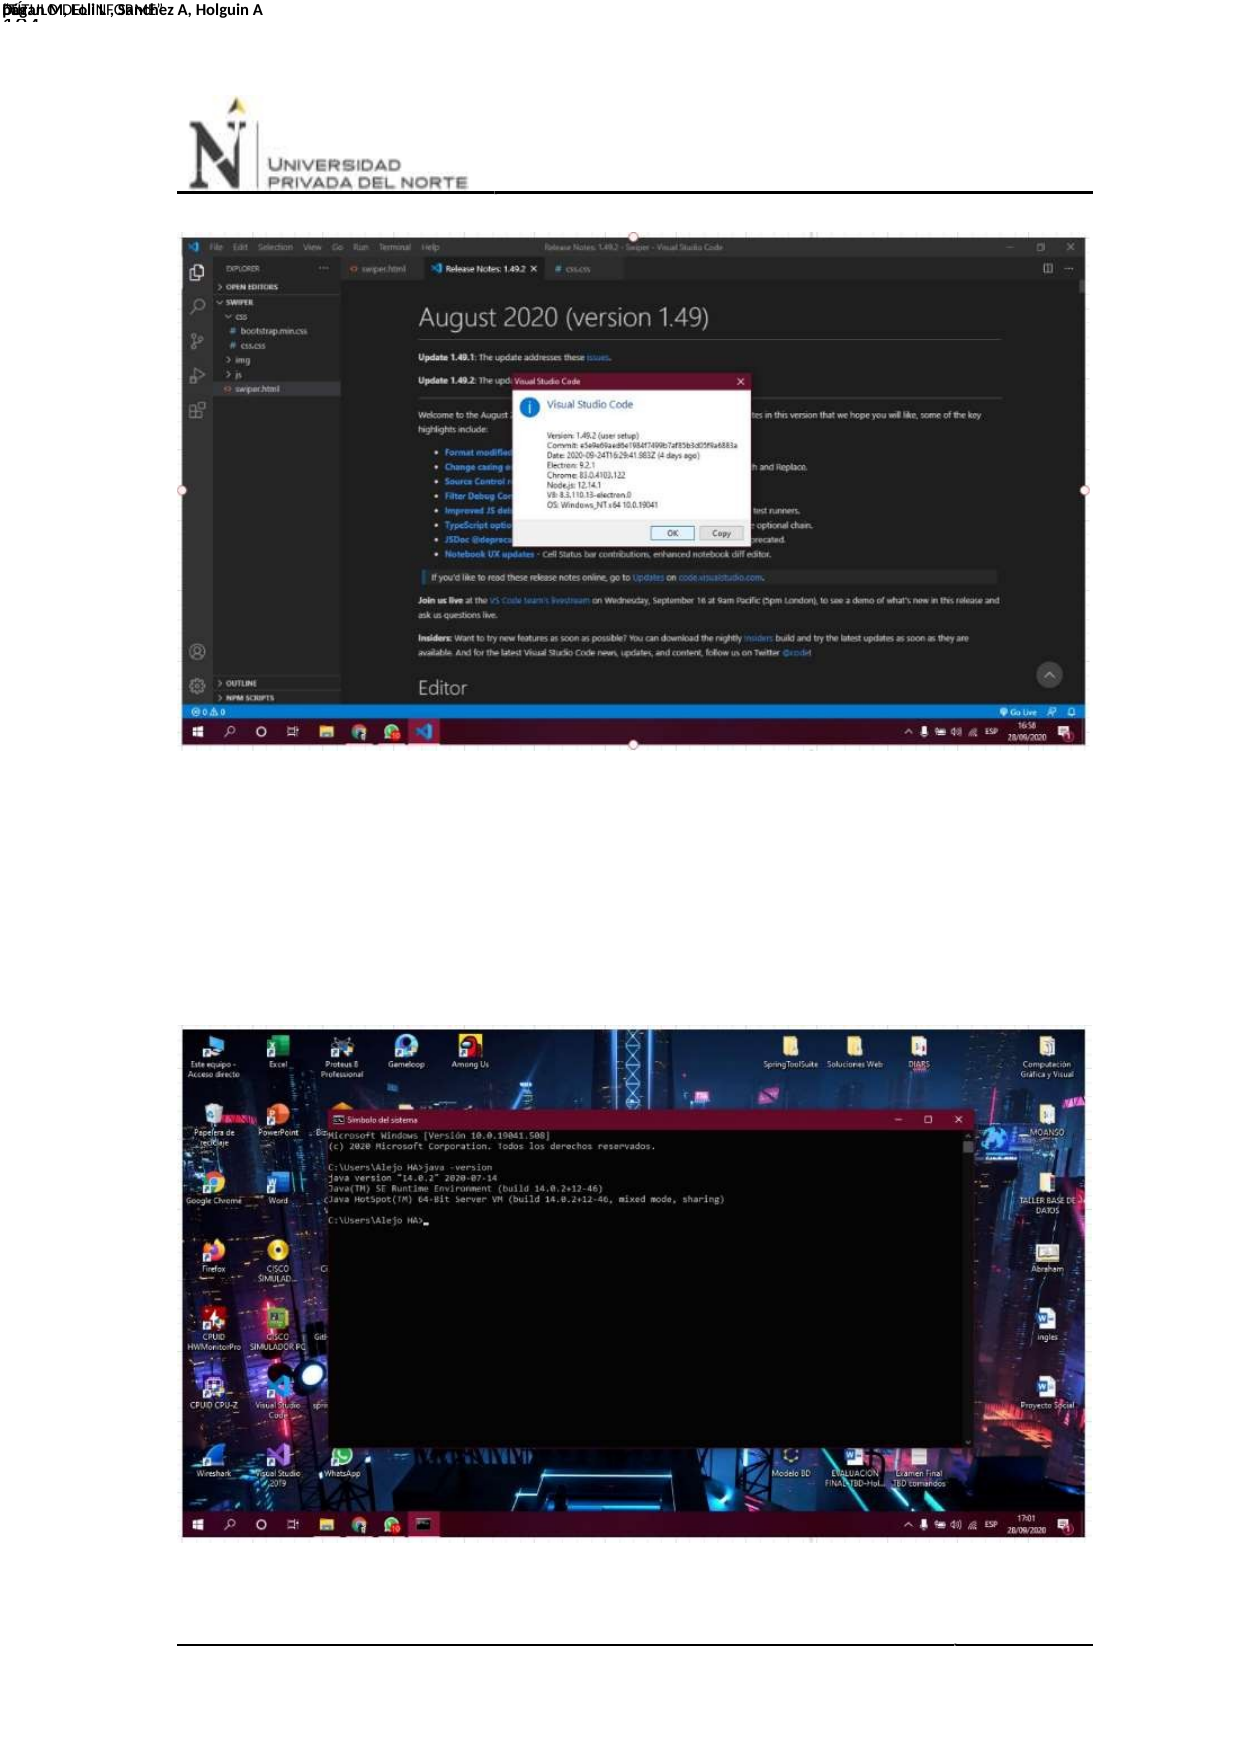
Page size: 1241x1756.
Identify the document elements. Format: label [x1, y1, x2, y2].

picture [188, 95, 469, 191]
picture [177, 232, 1090, 751]
picture [177, 1025, 1092, 1543]
